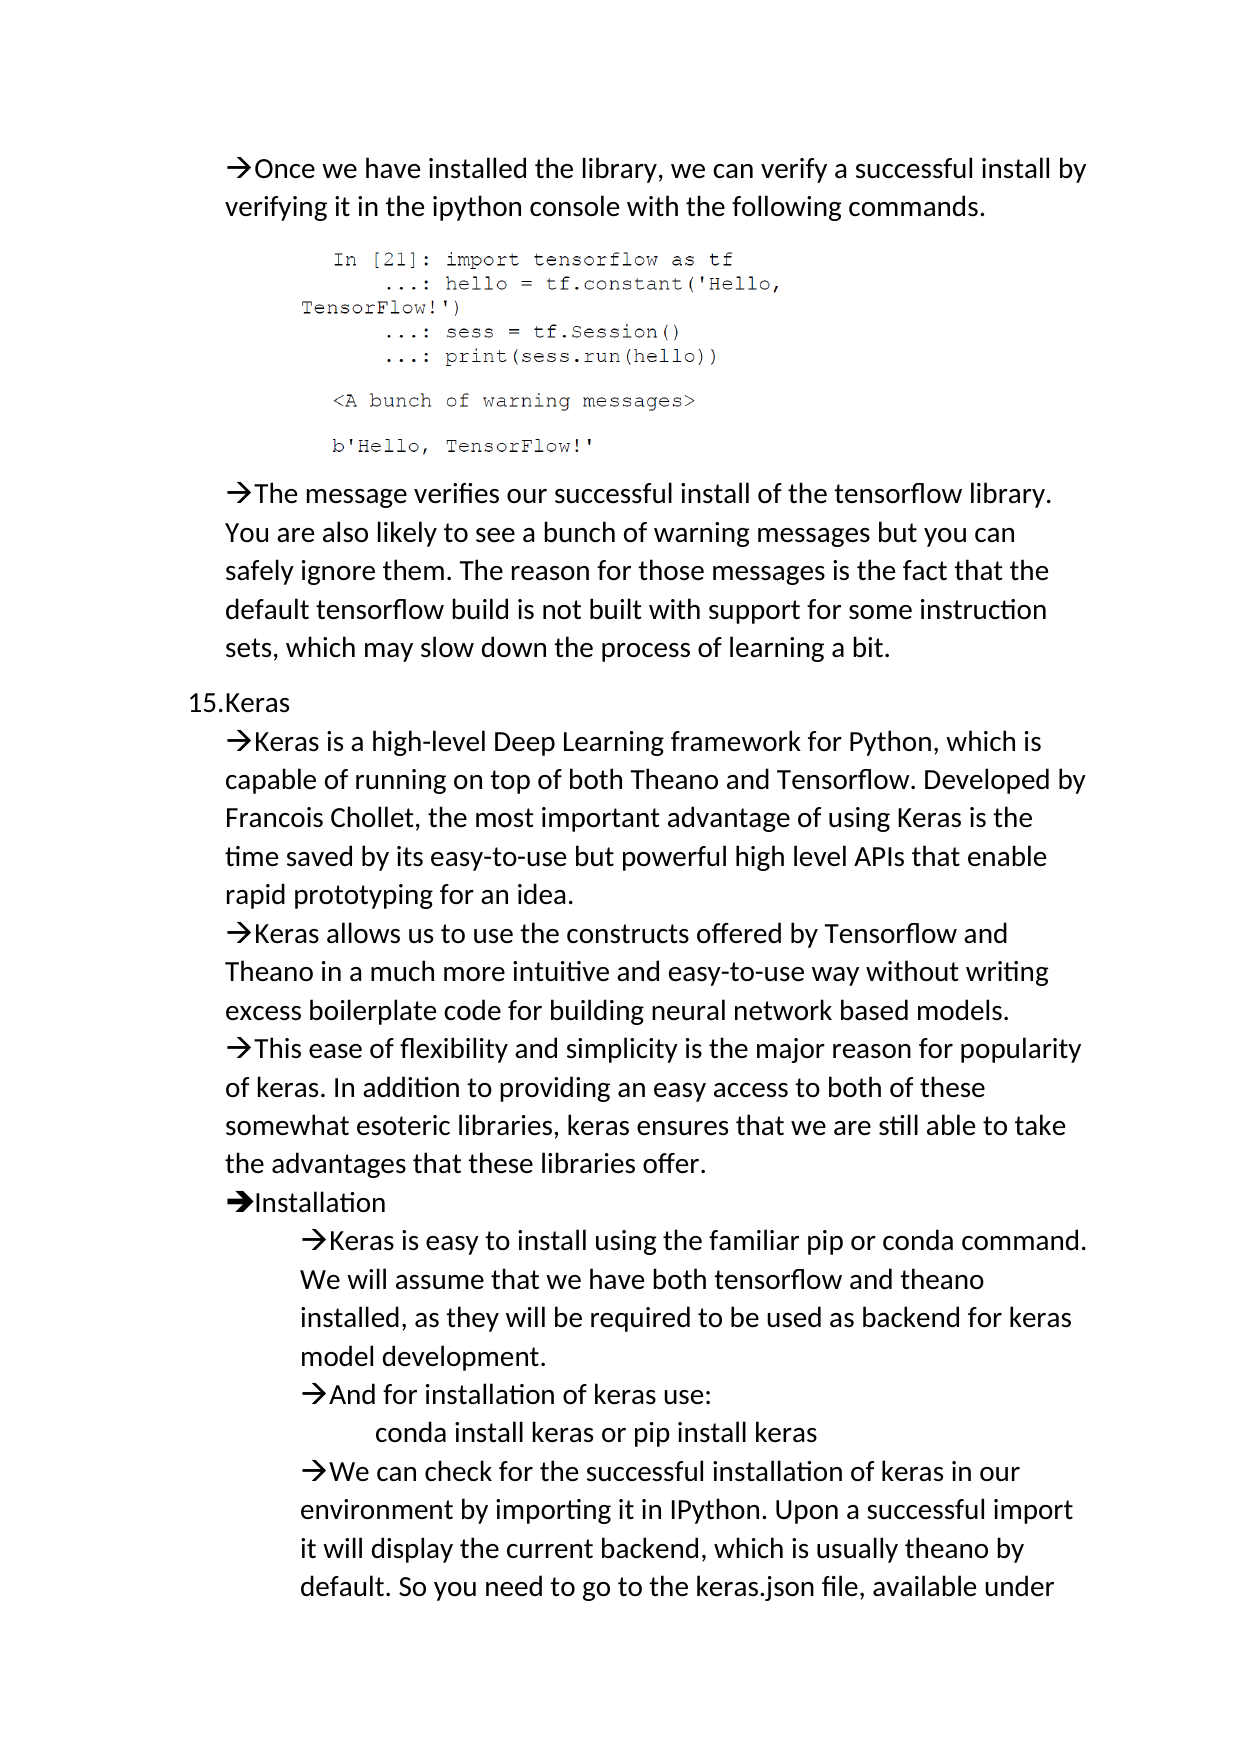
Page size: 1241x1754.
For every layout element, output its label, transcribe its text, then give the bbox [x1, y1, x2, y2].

list Keras is easy to install using the familiar pip or conda command. We will assume that we have both tensorflow and theano installed, as they will be required to be used as backend for keras model development. [300, 1222, 1090, 1373]
text The message verifies our successful install of the tensorflow library. You are also likely to see a bunch of warning messages but you can safely ignore them. The reason for those messages is the fact that the default tensorflow build is not built with support for some instruction sets, which may slow down the process of learning a bit. [225, 475, 1090, 665]
list This ease of flexibility and simplicity is the major reason for popularity of keras. In addition to providing an easy access to both of these somewhat esoteric libraries, keras ensures that we are still able to take the advantages that these libraries offer. [225, 1030, 1090, 1181]
list Keras is a high-level Deep Learning framework for Python, which is capable of running on top of both Theano and Tensorflow. Developed by Francois Chollet, the most important advantage of using Keras is the time saved by its easy-to-use but powerful high level APIs that enable rapid prototyping for an idea. [225, 723, 1090, 912]
list conda install keras or pip install keras [225, 1414, 1090, 1450]
text Once we have installed the library, we can verify a successful install by verifying it in the ipython console with the following commands. [225, 150, 1090, 224]
list Keras allows us to use the constructs offered by Tensorflow and Theano in a much more intuitive and easy-to-use way without writing excess boilerplate code for building neural network based models. [225, 915, 1090, 1027]
list Keras [187, 684, 1090, 720]
list And for installation of keras use: [300, 1376, 1090, 1412]
picture [300, 243, 783, 456]
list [300, 1491, 1090, 1604]
list Installation [225, 1184, 1090, 1219]
list We can check for the successful installation of keras in our [225, 1453, 1090, 1489]
